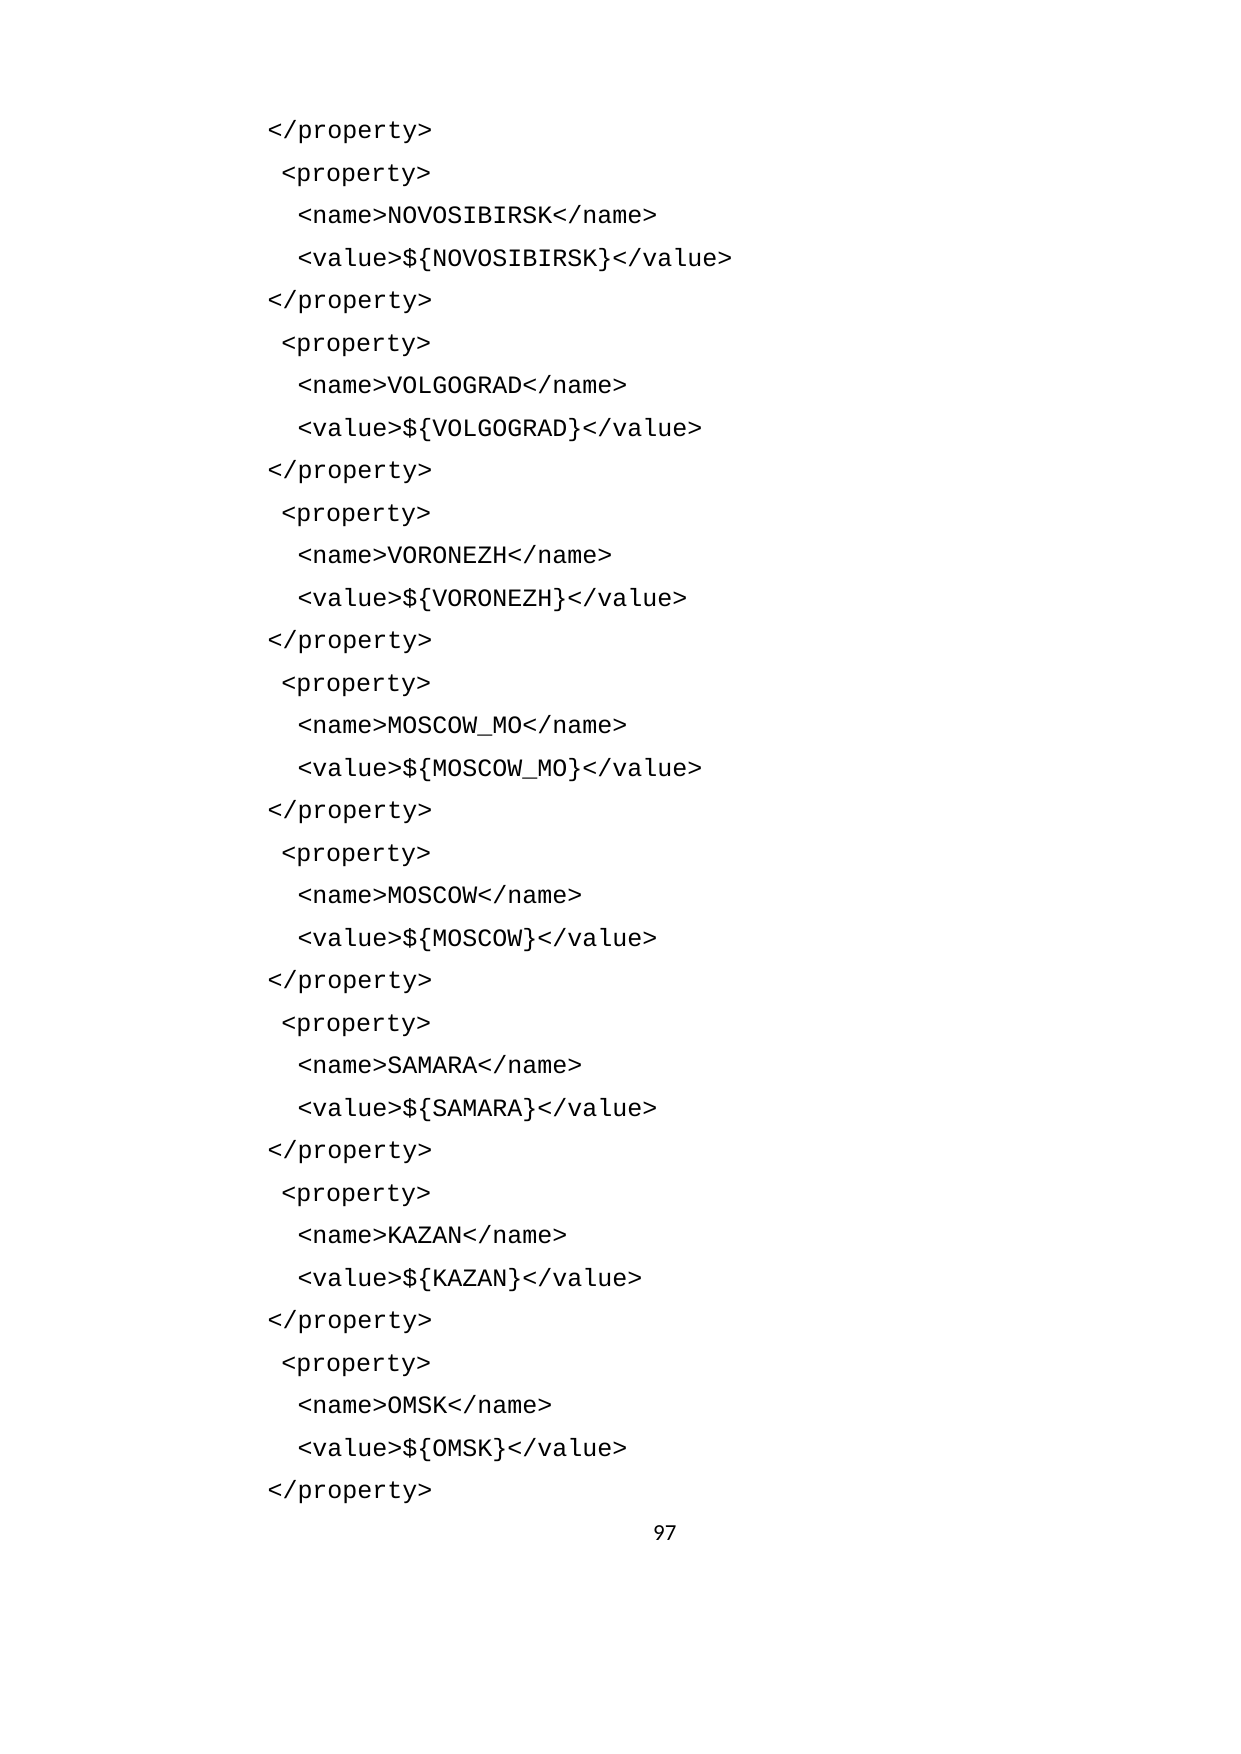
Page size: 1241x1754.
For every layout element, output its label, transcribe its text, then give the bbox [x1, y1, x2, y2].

text <property> [177, 841, 1152, 869]
text </property> [177, 628, 1152, 656]
text <value>${VORONEZH}</value> [177, 586, 1152, 614]
text <name>MOSCOW</name> [177, 883, 1152, 911]
text <name>OMSK</name> [177, 1393, 1152, 1421]
text </property> [177, 1478, 1152, 1506]
text <name>VORONEZH</name> [177, 543, 1152, 571]
text <value>${KAZAN}</value> [177, 1266, 1152, 1294]
text </property> [177, 458, 1152, 486]
text <value>${VOLGOGRAD}</value> [177, 416, 1152, 444]
text <name>KAZAN</name> [177, 1223, 1152, 1251]
text <property> [177, 1351, 1152, 1379]
text <value>${MOSCOW}</value> [177, 926, 1152, 954]
text <property> [177, 161, 1152, 189]
text <property> [177, 1011, 1152, 1039]
text <property> [177, 501, 1152, 529]
text <property> [177, 671, 1152, 699]
text </property> [177, 1138, 1152, 1166]
text <name>MOSCOW_MO</name> [177, 713, 1152, 741]
text <property> [177, 1181, 1152, 1209]
text <property> [177, 331, 1152, 359]
text </property> [177, 288, 1152, 316]
text <value>${SAMARA}</value> [177, 1096, 1152, 1124]
text </property> [177, 1308, 1152, 1336]
text </property> [177, 798, 1152, 826]
text </property> [177, 968, 1152, 996]
text <value>${NOVOSIBIRSK}</value> [177, 246, 1152, 274]
text <value>${OMSK}</value> [177, 1436, 1152, 1464]
text </property> [177, 118, 1152, 146]
text <name>NOVOSIBIRSK</name> [177, 203, 1152, 231]
text <name>VOLGOGRAD</name> [177, 373, 1152, 401]
text <name>SAMARA</name> [177, 1053, 1152, 1081]
text <value>${MOSCOW_MO}</value> [177, 756, 1152, 784]
